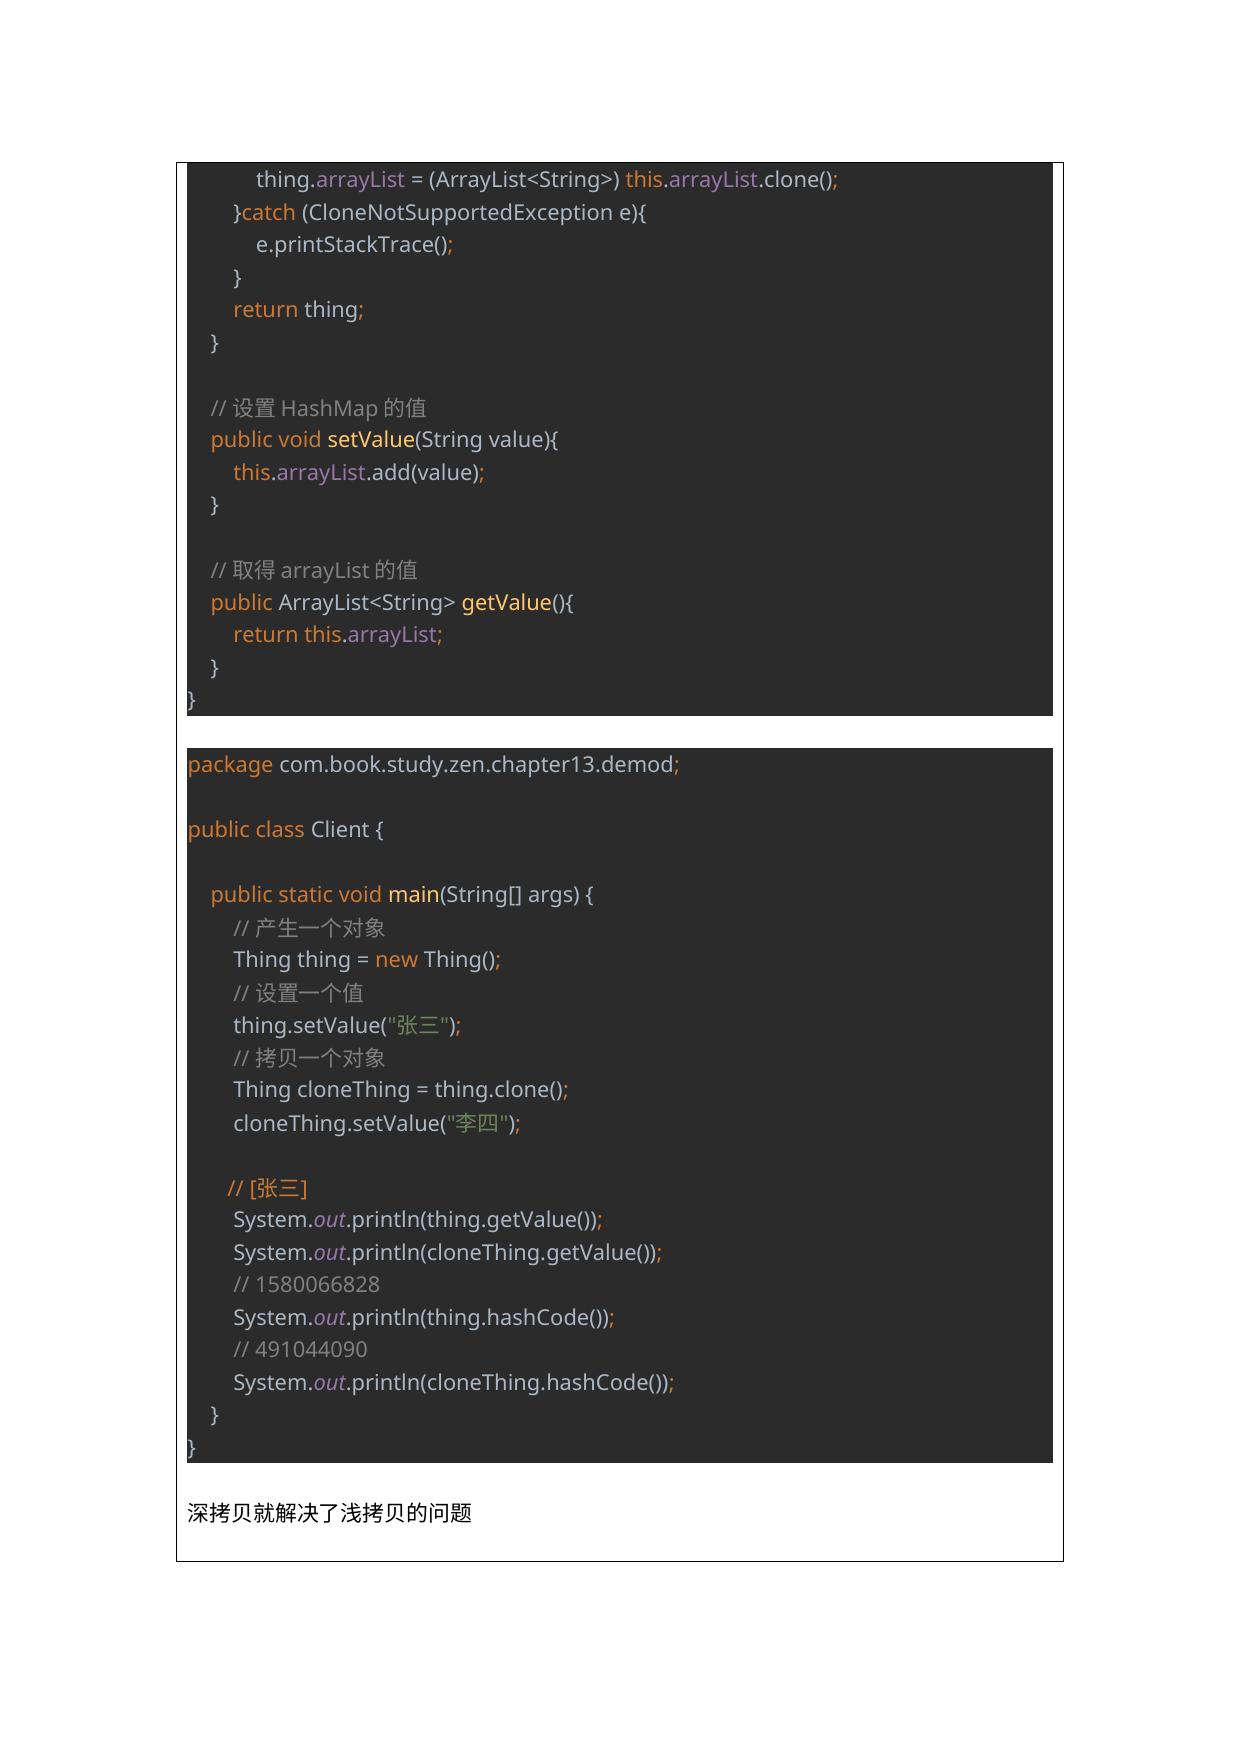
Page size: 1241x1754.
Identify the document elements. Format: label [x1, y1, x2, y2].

table_header [177, 163, 1063, 1561]
